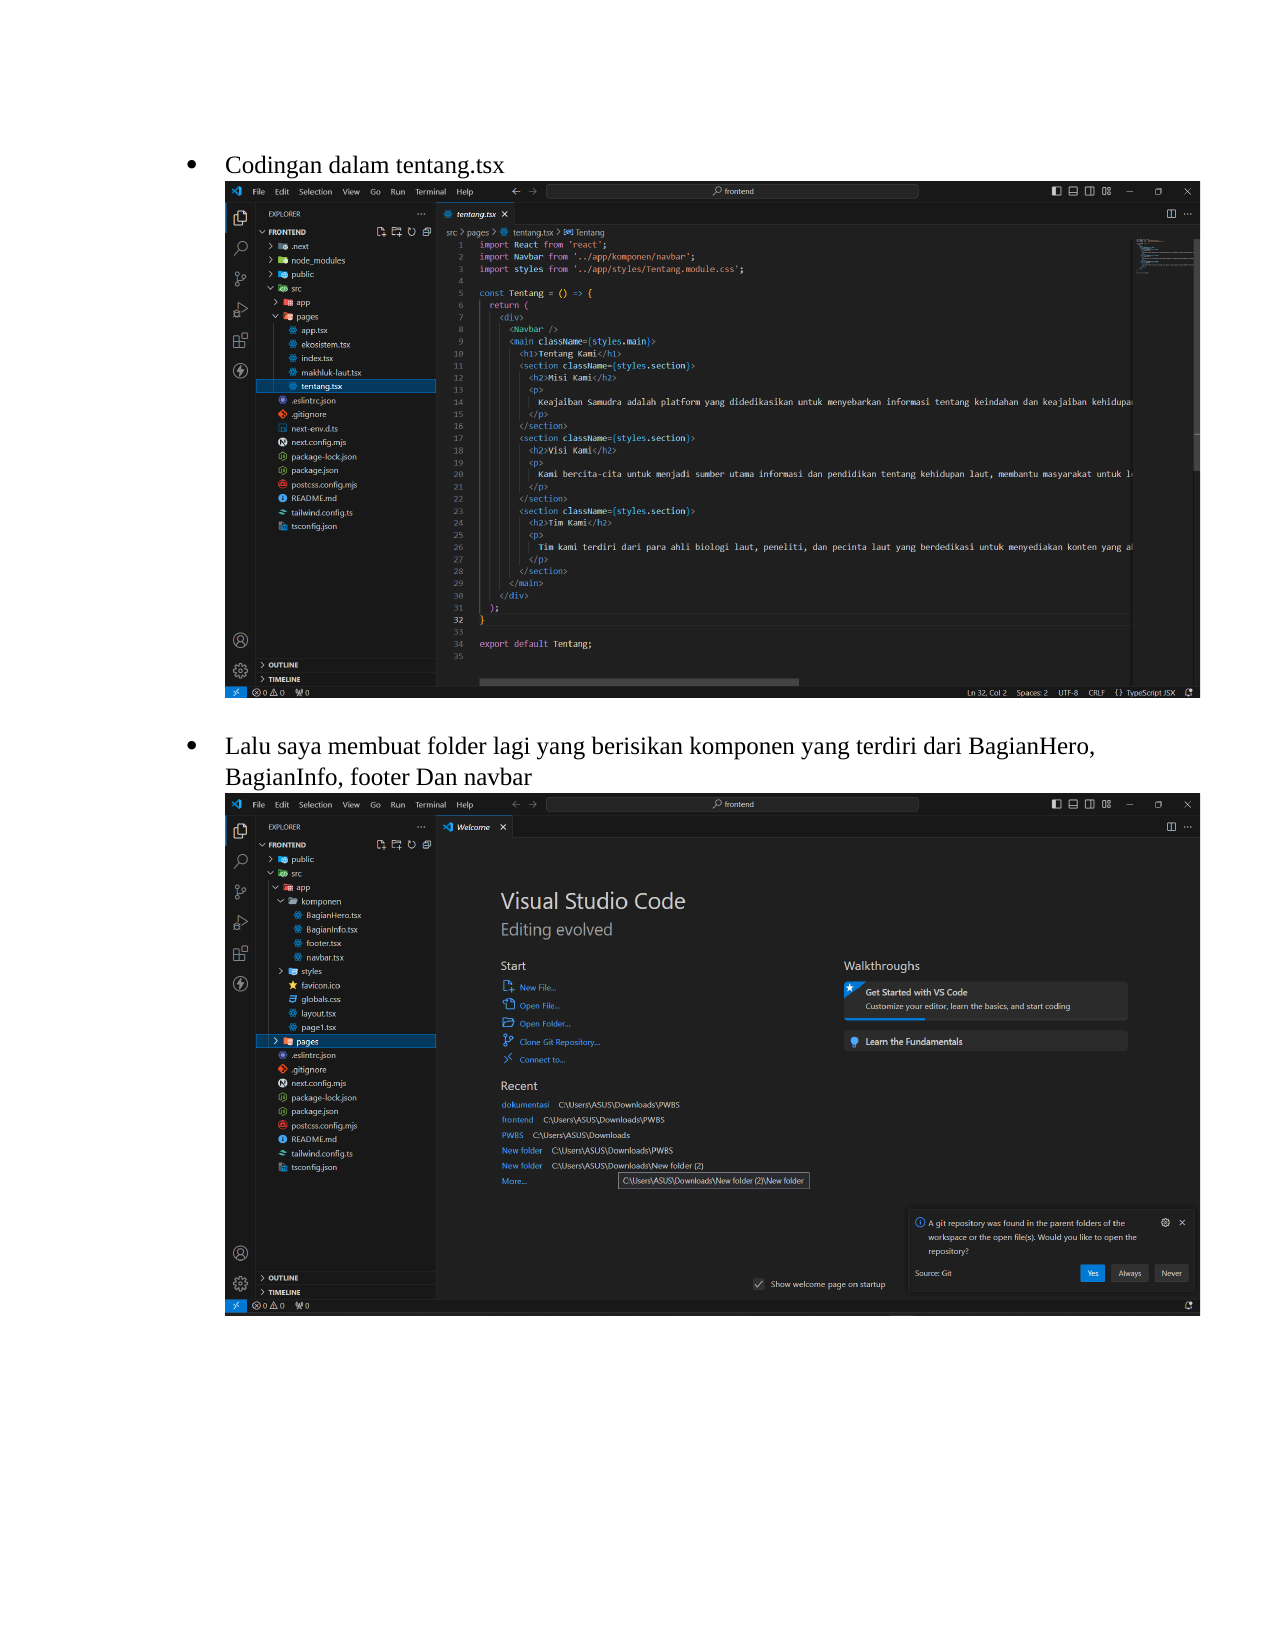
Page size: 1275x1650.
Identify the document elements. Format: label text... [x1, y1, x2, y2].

list Codingan dalam tentang.tsx [187, 150, 1125, 179]
list Lalu saya membuat folder lagi yang berisikan komponen yang terdiri dari BagianHero, BagianInfo, footer Dan navbar [187, 731, 1125, 791]
picture [225, 181, 1200, 698]
picture [225, 793, 1200, 1316]
